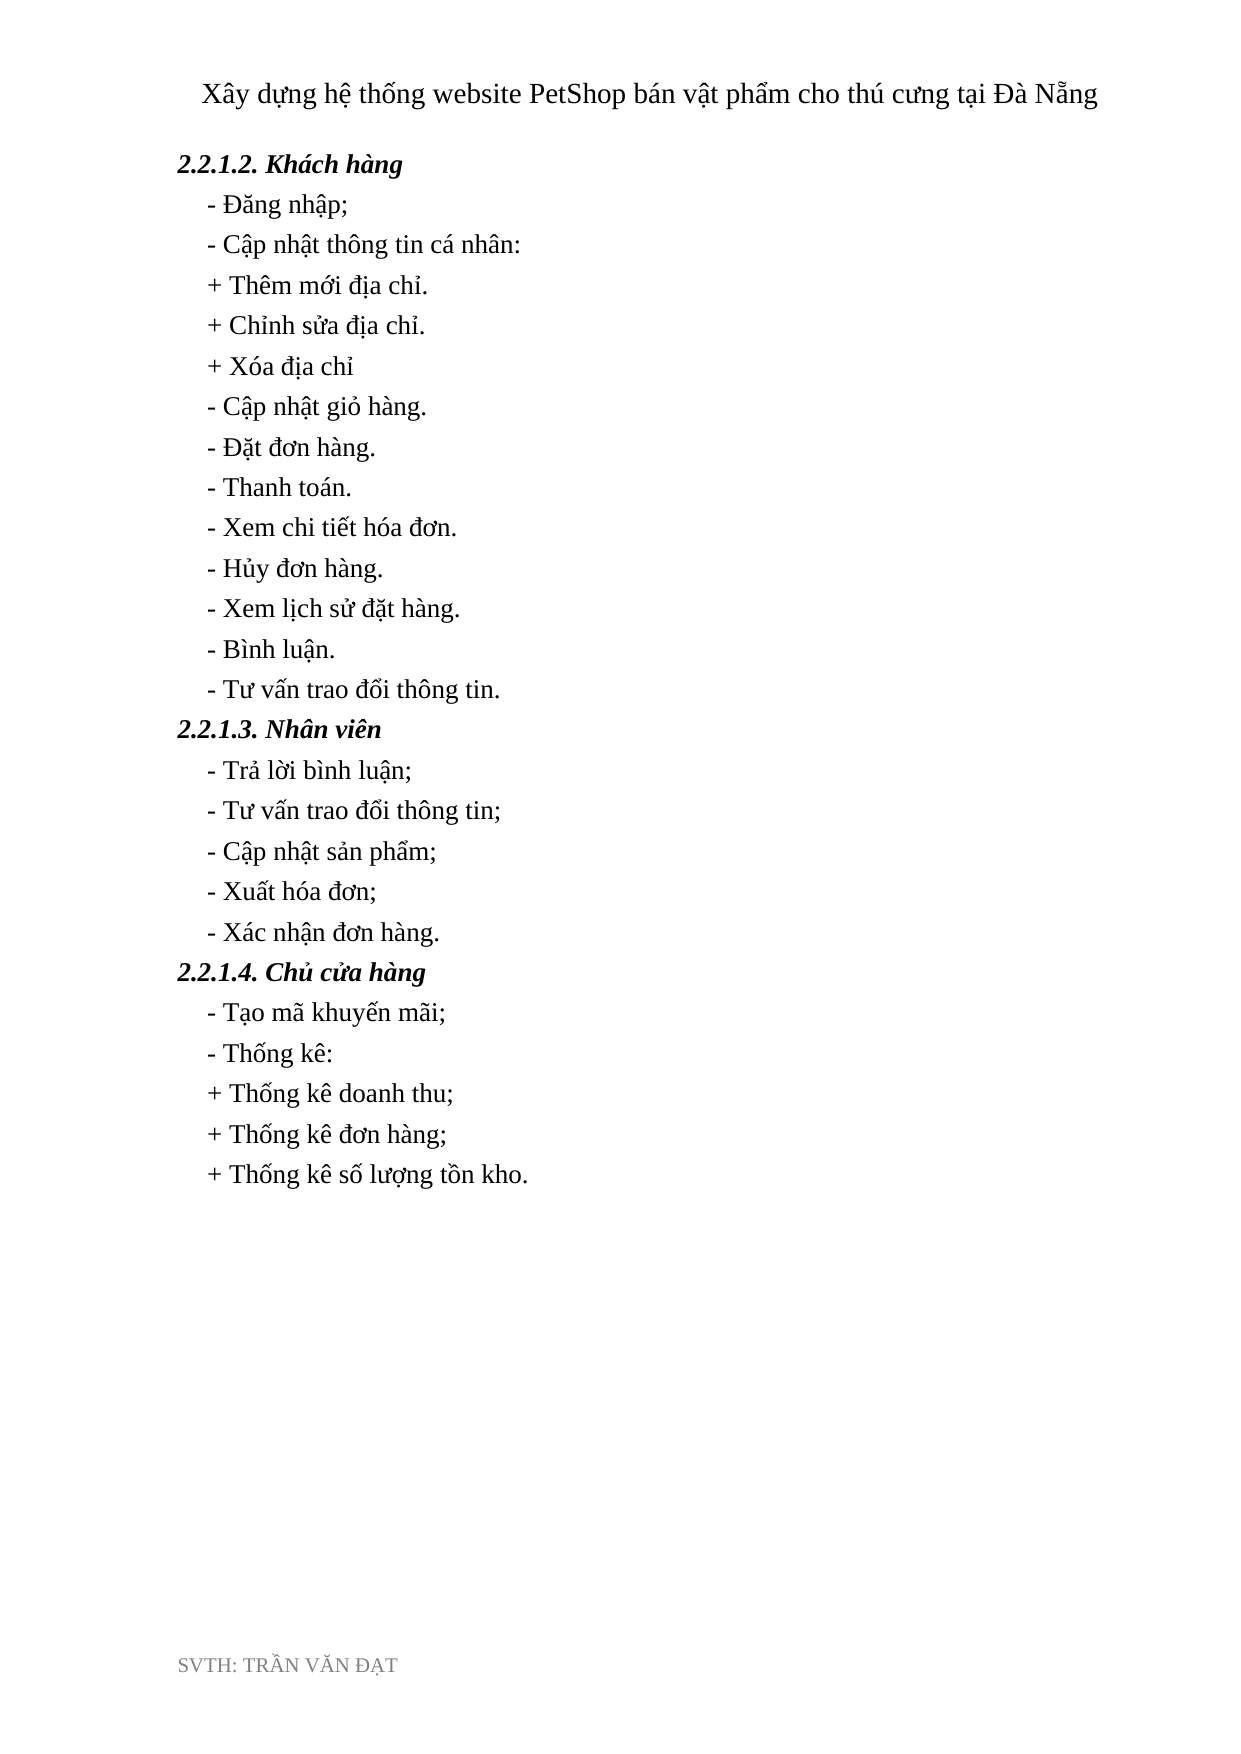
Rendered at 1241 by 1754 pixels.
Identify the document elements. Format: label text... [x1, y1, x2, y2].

subtitle 2.2.1.2. Khách hàng [177, 148, 1122, 179]
list Tạo mã khuyến mãi; [177, 996, 1122, 1028]
list Thanh toán. [177, 471, 1122, 502]
list Cập nhật giỏ hàng. [177, 390, 1122, 421]
list Xác nhận đơn hàng. [177, 916, 1122, 947]
list Bình luận. [177, 633, 1122, 664]
list Cập nhật thông tin cá nhân: [177, 228, 1122, 260]
list Xem chi tiết hóa đơn. [177, 511, 1122, 543]
list Đăng nhập; [177, 188, 1122, 219]
list Xem lịch sử đặt hàng. [177, 592, 1122, 623]
subtitle 2.2.1.3. Nhân viên [177, 713, 1122, 745]
list Trả lời bình luận; [177, 754, 1122, 785]
list Tư vấn trao đổi thông tin. [177, 673, 1122, 704]
list Thống kê doanh thu; [177, 1077, 1122, 1108]
list Hủy đơn hàng. [177, 552, 1122, 583]
list Xóa địa chỉ [177, 350, 1122, 381]
list Đặt đơn hàng. [177, 431, 1122, 462]
list Chỉnh sửa địa chỉ. [177, 309, 1122, 341]
list Xuất hóa đơn; [177, 875, 1122, 906]
list Tư vấn trao đổi thông tin; [177, 794, 1122, 826]
list Thống kê: [177, 1037, 1122, 1068]
list Cập nhật sản phẩm; [177, 835, 1122, 866]
list Thêm mới địa chỉ. [177, 269, 1122, 300]
list Thống kê số lượng tồn kho. [177, 1158, 1122, 1189]
list Thống kê đơn hàng; [177, 1118, 1122, 1149]
subtitle 2.2.1.4. Chủ cửa hàng [177, 956, 1122, 987]
